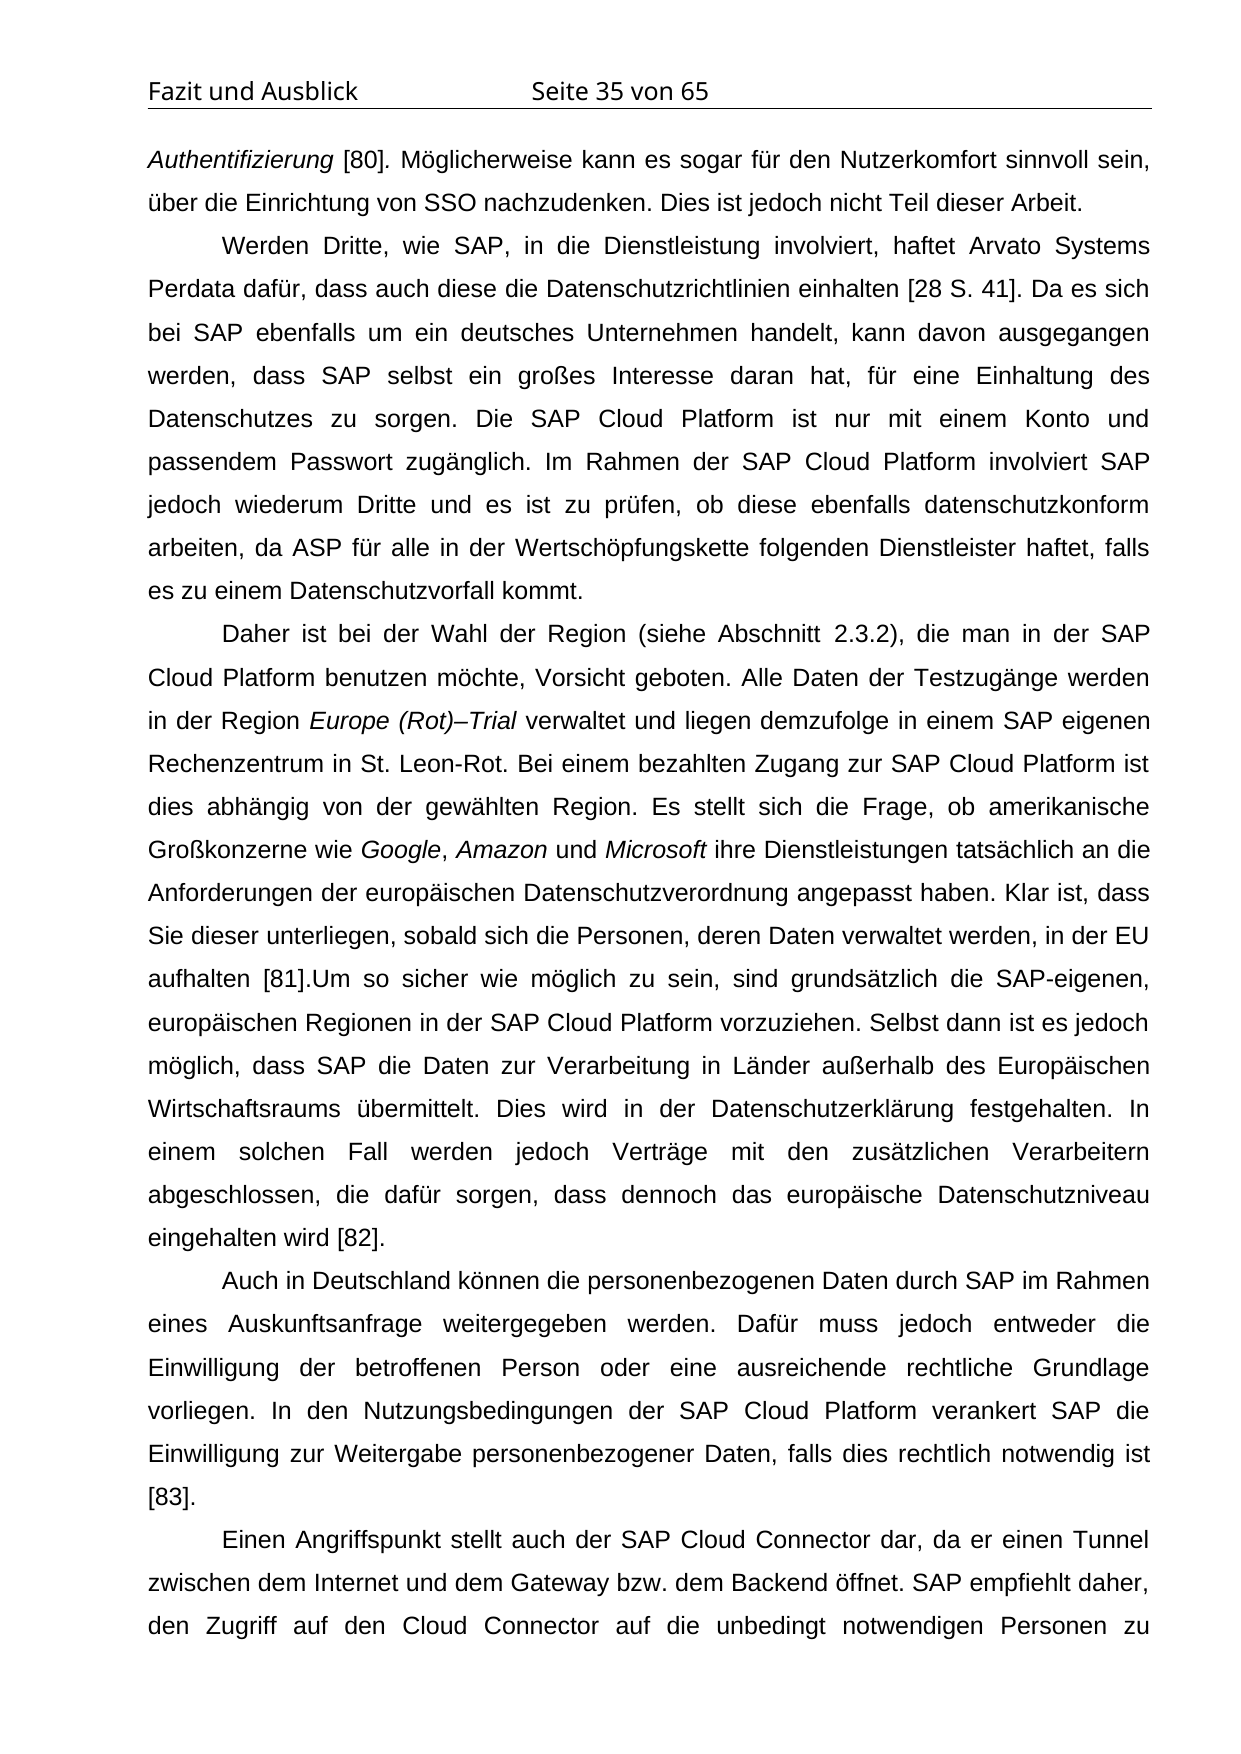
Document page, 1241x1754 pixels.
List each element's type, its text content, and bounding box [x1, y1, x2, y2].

text Daher ist bei der Wahl der Region (siehe Abschnitt 2.3.2), die man in der SAP Cloud Platform benutzen möchte, Vorsicht geboten. Alle Daten der Testzugänge werden in der Region Europe (Rot)–Trial verwaltet und liegen demzufolge in einem SAP eigenen Rechenzentrum in St. Leon-Rot. Bei einem bezahlten Zugang zur SAP Cloud Platform ist dies abhängig von der gewählten Region. Es stellt sich die Frage, ob amerikanische Großkonzerne wie Google, Amazon und Microsoft ihre Dienstleistungen tatsächlich an die Anforderungen der europäischen Datenschutzverordnung angepasst haben. Klar ist, dass Sie dieser unterliegen, sobald sich die Personen, deren Daten verwaltet werden, in der EU aufhalten.Um so sicher wie möglich zu sein, sind grundsätzlich die SAP-eigenen, europäischen Regionen in der SAP Cloud Platform vorzuziehen. Selbst dann ist es jedoch möglich, dass SAP die Daten zur Verarbeitung in Länder außerhalb des Europäischen Wirtschaftsraums übermittelt. Dies wird in der Datenschutzerklärung festgehalten. In einem solchen Fall werden jedoch Verträge mit den zusätzlichen Verarbeitern abgeschlossen, die dafür sorgen, dass dennoch das europäische Datenschutzniveau eingehalten wird . [148, 619, 1152, 1252]
text Auch in Deutschland können die personenbezogenen Daten durch SAP im Rahmen eines Auskunftsanfrage weitergegeben werden. Dafür muss jedoch entweder die Einwilligung der betroffenen Person oder eine ausreichende rechtliche Grundlage vorliegen. In den Nutzungsbedingungen der SAP Cloud Platform verankert SAP die Einwilligung zur Weitergabe personenbezogener Daten, falls dies rechtlich notwendig ist . [148, 1266, 1152, 1511]
text Werden Dritte, wie SAP, in die Dienstleistung involviert, haftet Arvato Systems Perdata dafür, dass auch diese die Datenschutzrichtlinien einhalten [28 S. 41]. Da es sich bei SAP ebenfalls um ein deutsches Unternehmen handelt, kann davon ausgegangen werden, dass SAP selbst ein großes Interesse daran hat, für eine Einhaltung des Datenschutzes zu sorgen. Die SAP Cloud Platform ist nur mit einem Konto und passendem Passwort zugänglich. Im Rahmen der SAP Cloud Platform involviert SAP jedoch wiederum Dritte und es ist zu prüfen, ob diese ebenfalls datenschutzkonform arbeiten, da ASP für alle in der Wertschöpfungskette folgenden Dienstleister haftet, falls es zu einem Datenschutzvorfall kommt. [148, 231, 1152, 605]
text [148, 145, 1152, 217]
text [148, 1525, 1152, 1640]
